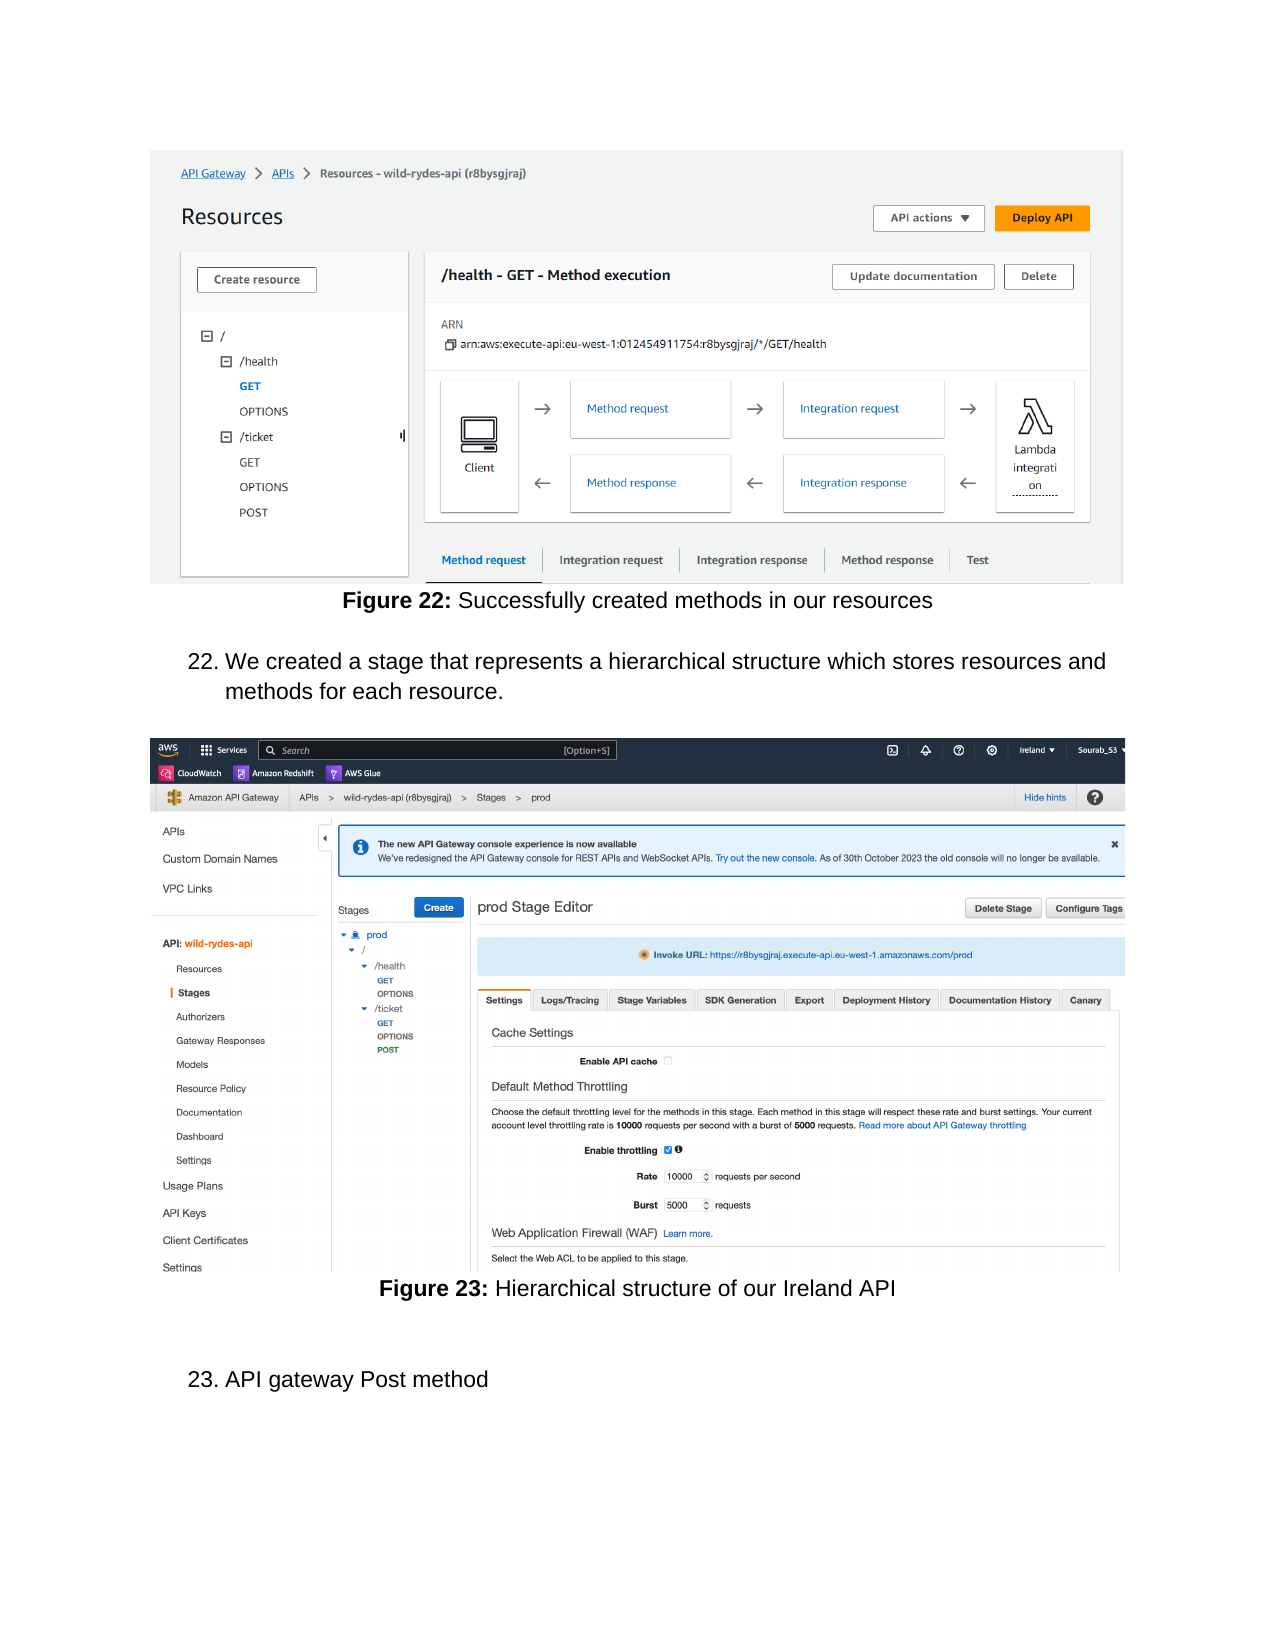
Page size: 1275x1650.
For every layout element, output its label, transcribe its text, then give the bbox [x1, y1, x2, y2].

text Figure 22: Successfully created methods in our resources [150, 587, 1125, 613]
list We created a stage that represents a hierarchical structure which stores resources and methods for each resource. [187, 648, 1125, 704]
picture [150, 738, 1125, 1272]
picture [150, 150, 1125, 584]
text Figure 23: Hierarchical structure of our Ireland API [150, 1272, 1125, 1302]
list API gateway Post method [187, 1366, 1125, 1392]
